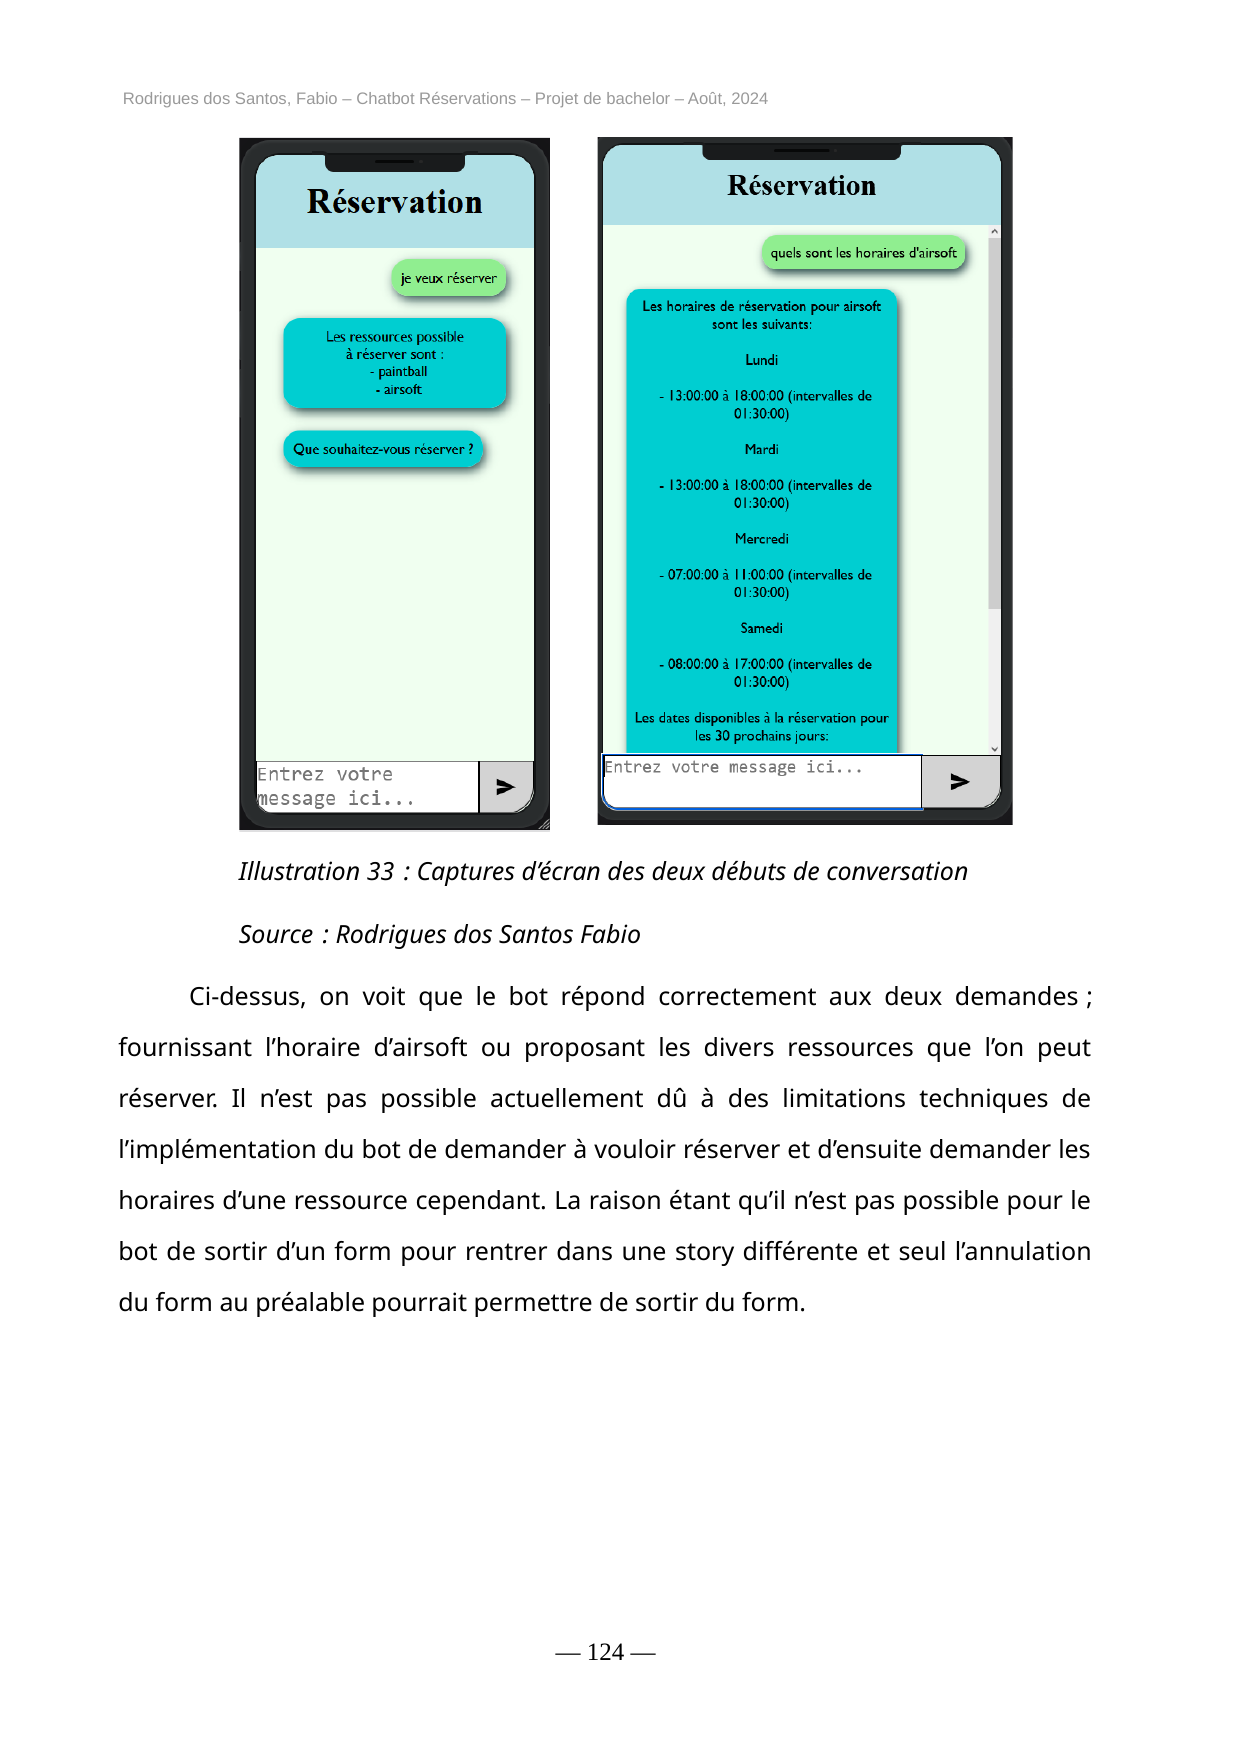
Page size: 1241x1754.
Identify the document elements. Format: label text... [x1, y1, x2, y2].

picture [239, 137, 550, 832]
picture [597, 137, 1013, 825]
